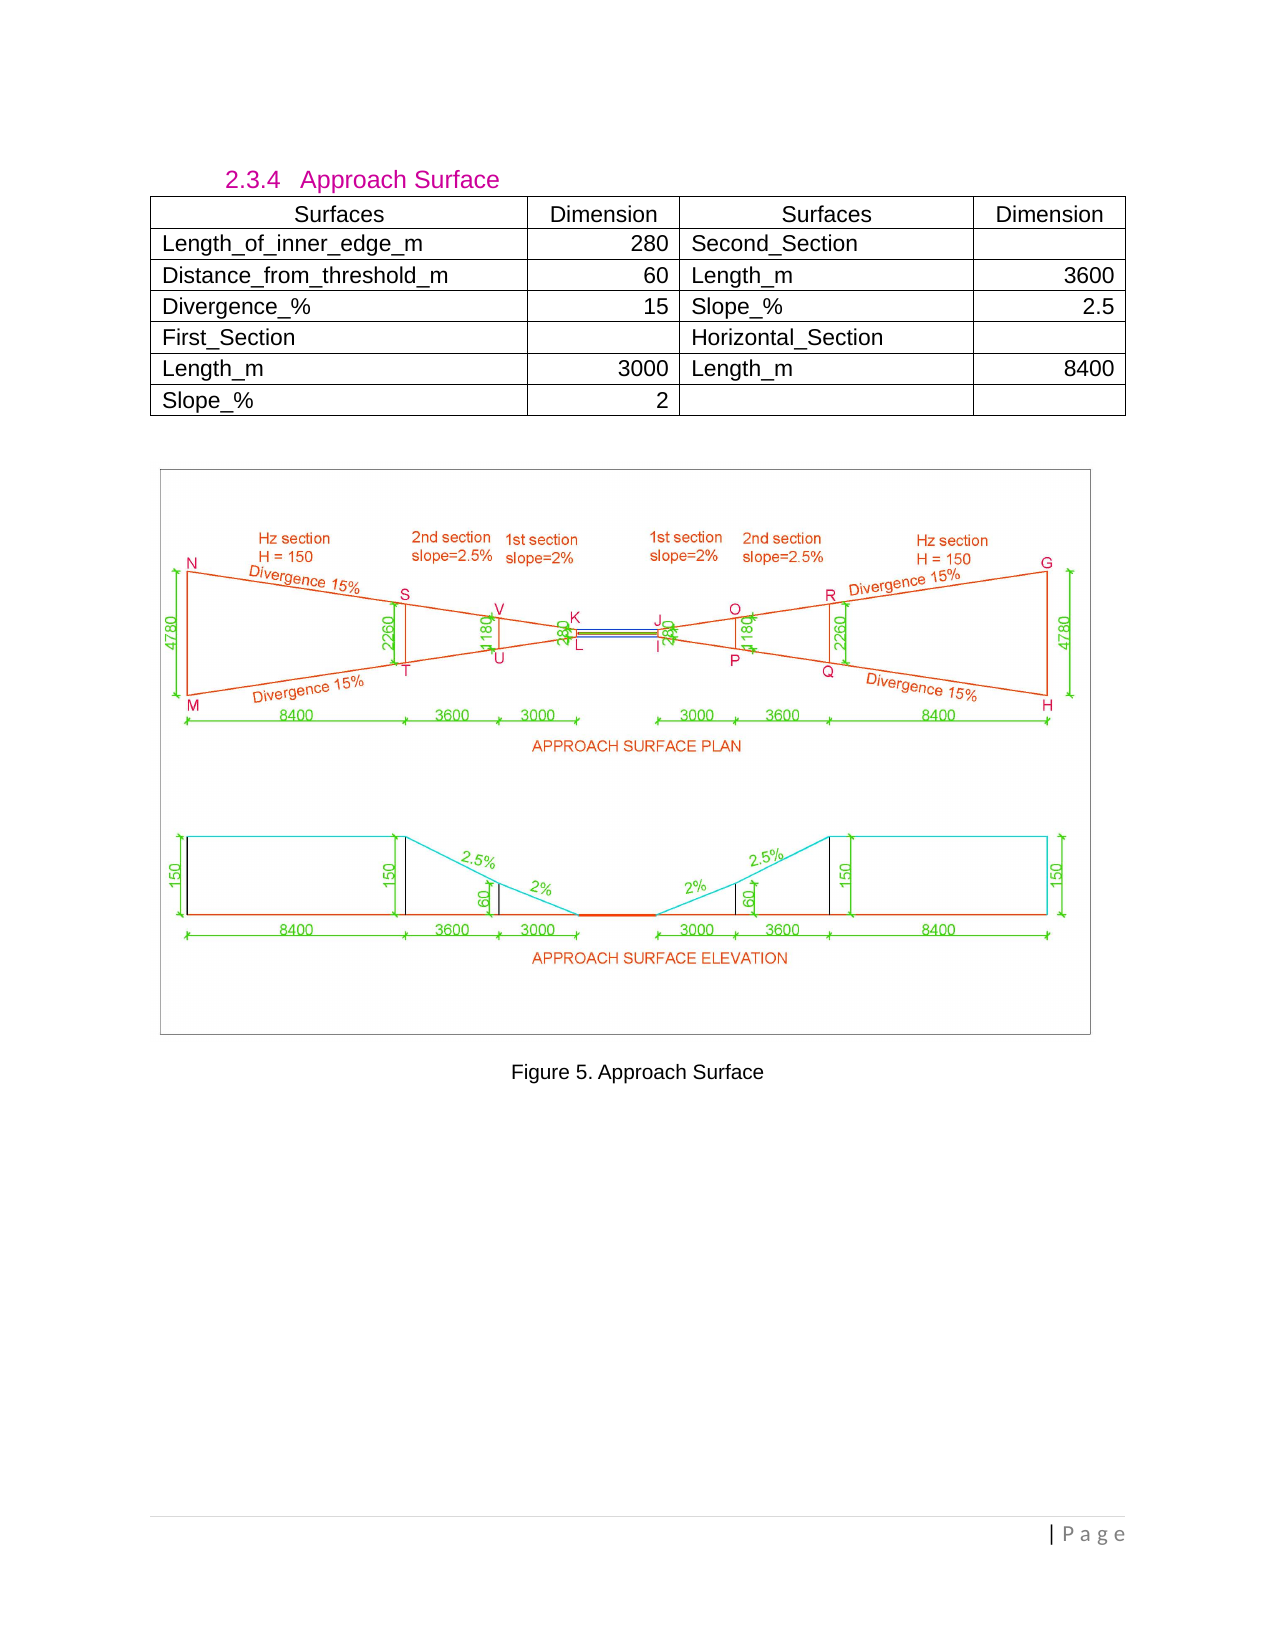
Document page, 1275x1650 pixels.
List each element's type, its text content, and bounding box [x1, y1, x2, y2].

table_cell 60 [528, 260, 679, 290]
table_cell 3000 [528, 354, 679, 384]
table_cell Second_Section [680, 229, 973, 259]
table_cell [974, 385, 1125, 415]
picture [150, 461, 1097, 1042]
table_cell Distance_from_threshold_m [151, 260, 527, 290]
table_cell Slope_% [680, 291, 973, 321]
table_cell [680, 385, 973, 415]
table_cell Divergence_% [151, 291, 527, 321]
table_cell 3600 [974, 260, 1125, 290]
table_header Dimension [528, 197, 679, 227]
table_cell Length_m [680, 354, 973, 384]
subtitle Approach Surface [225, 165, 1125, 194]
table_cell 2.5 [974, 291, 1125, 321]
table_cell Slope_% [151, 385, 527, 415]
table_cell First_Section [151, 322, 527, 352]
table_cell Length_m [151, 354, 527, 384]
table_cell 8400 [974, 354, 1125, 384]
table_cell [528, 322, 679, 352]
table_cell 2 [528, 385, 679, 415]
text Figure 5. Approach Surface [150, 1060, 1125, 1084]
table_header Dimension [974, 197, 1125, 227]
table_cell 280 [528, 229, 679, 259]
table_cell [974, 229, 1125, 259]
table_cell Length_of_inner_edge_m [151, 229, 527, 259]
table_cell 15 [528, 291, 679, 321]
table_cell Horizontal_Section [680, 322, 973, 352]
table_header Surfaces [151, 197, 527, 227]
table_cell [974, 322, 1125, 352]
table_cell Length_m [680, 260, 973, 290]
table_header Surfaces [680, 197, 973, 227]
